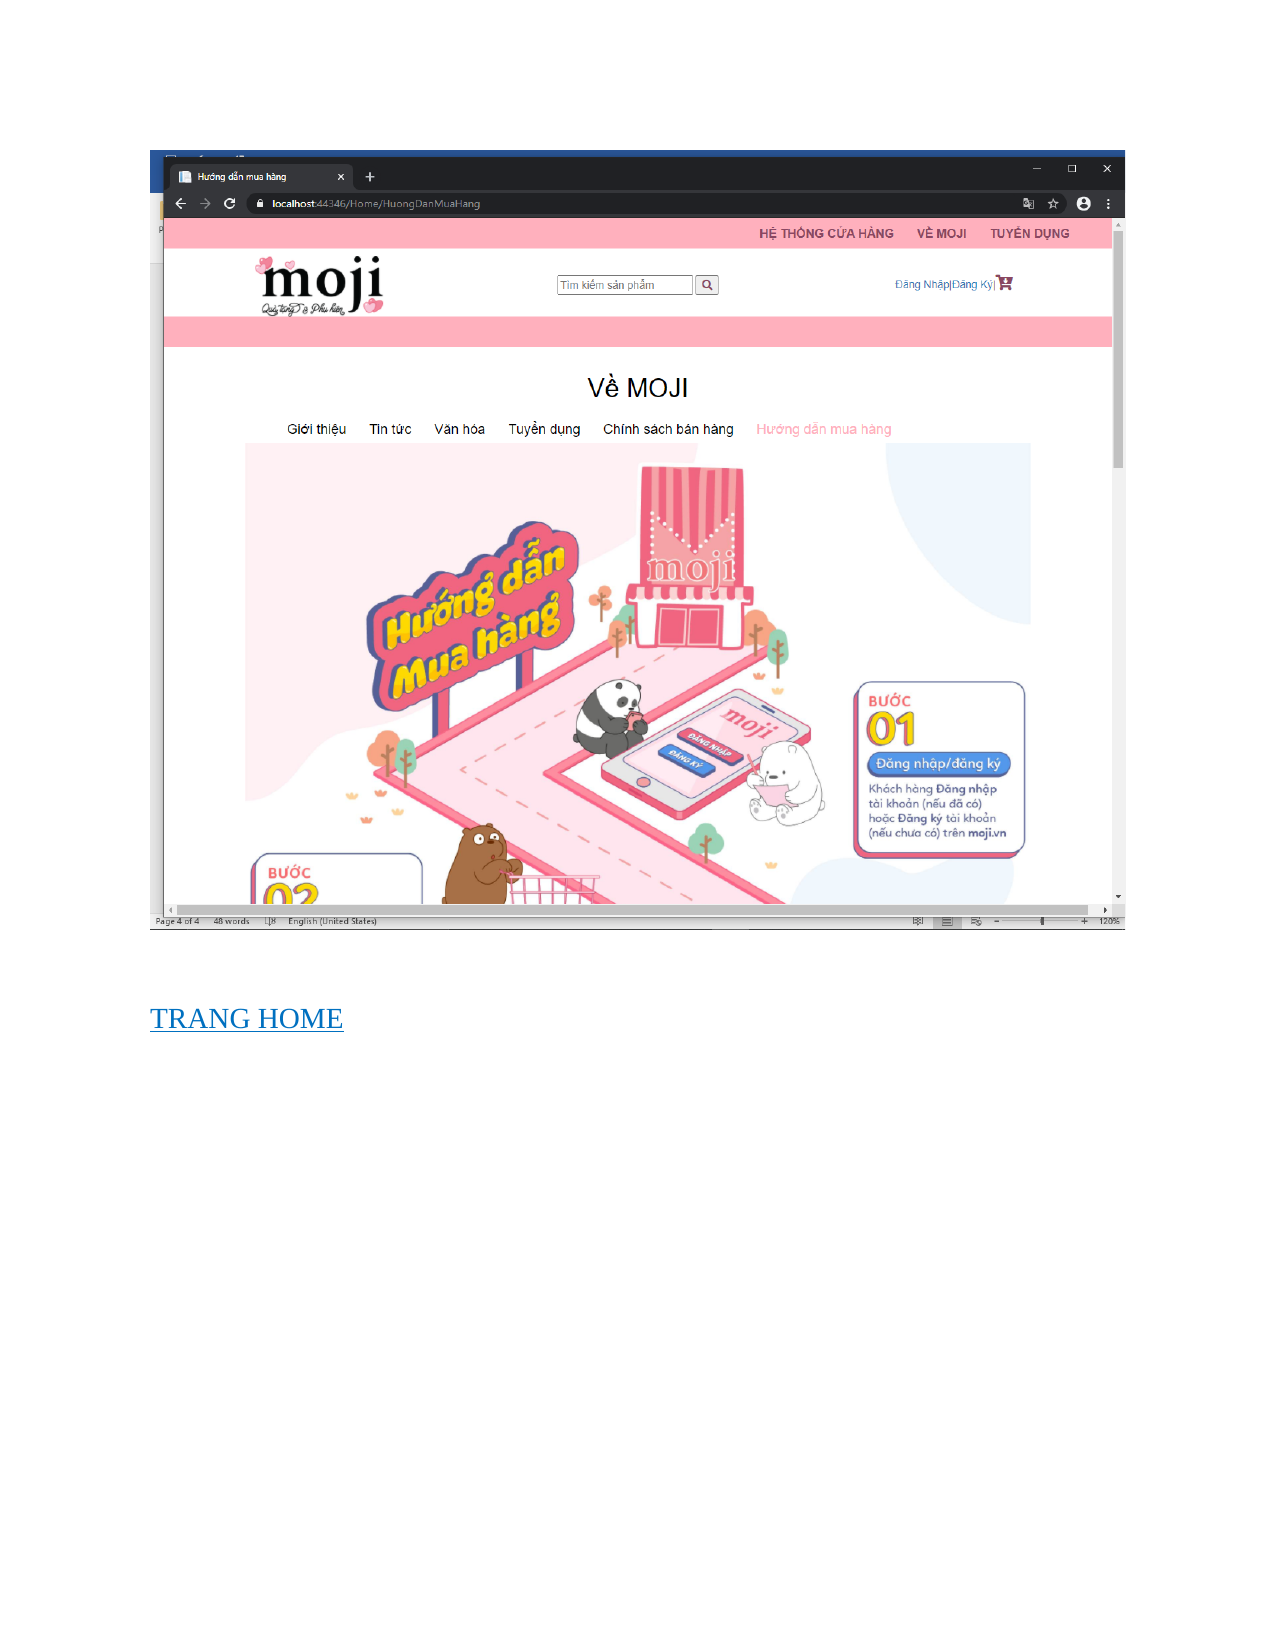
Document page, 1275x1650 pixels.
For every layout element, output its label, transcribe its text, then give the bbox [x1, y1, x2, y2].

text TRANG HOME [150, 1002, 1125, 1035]
picture [150, 150, 1125, 930]
